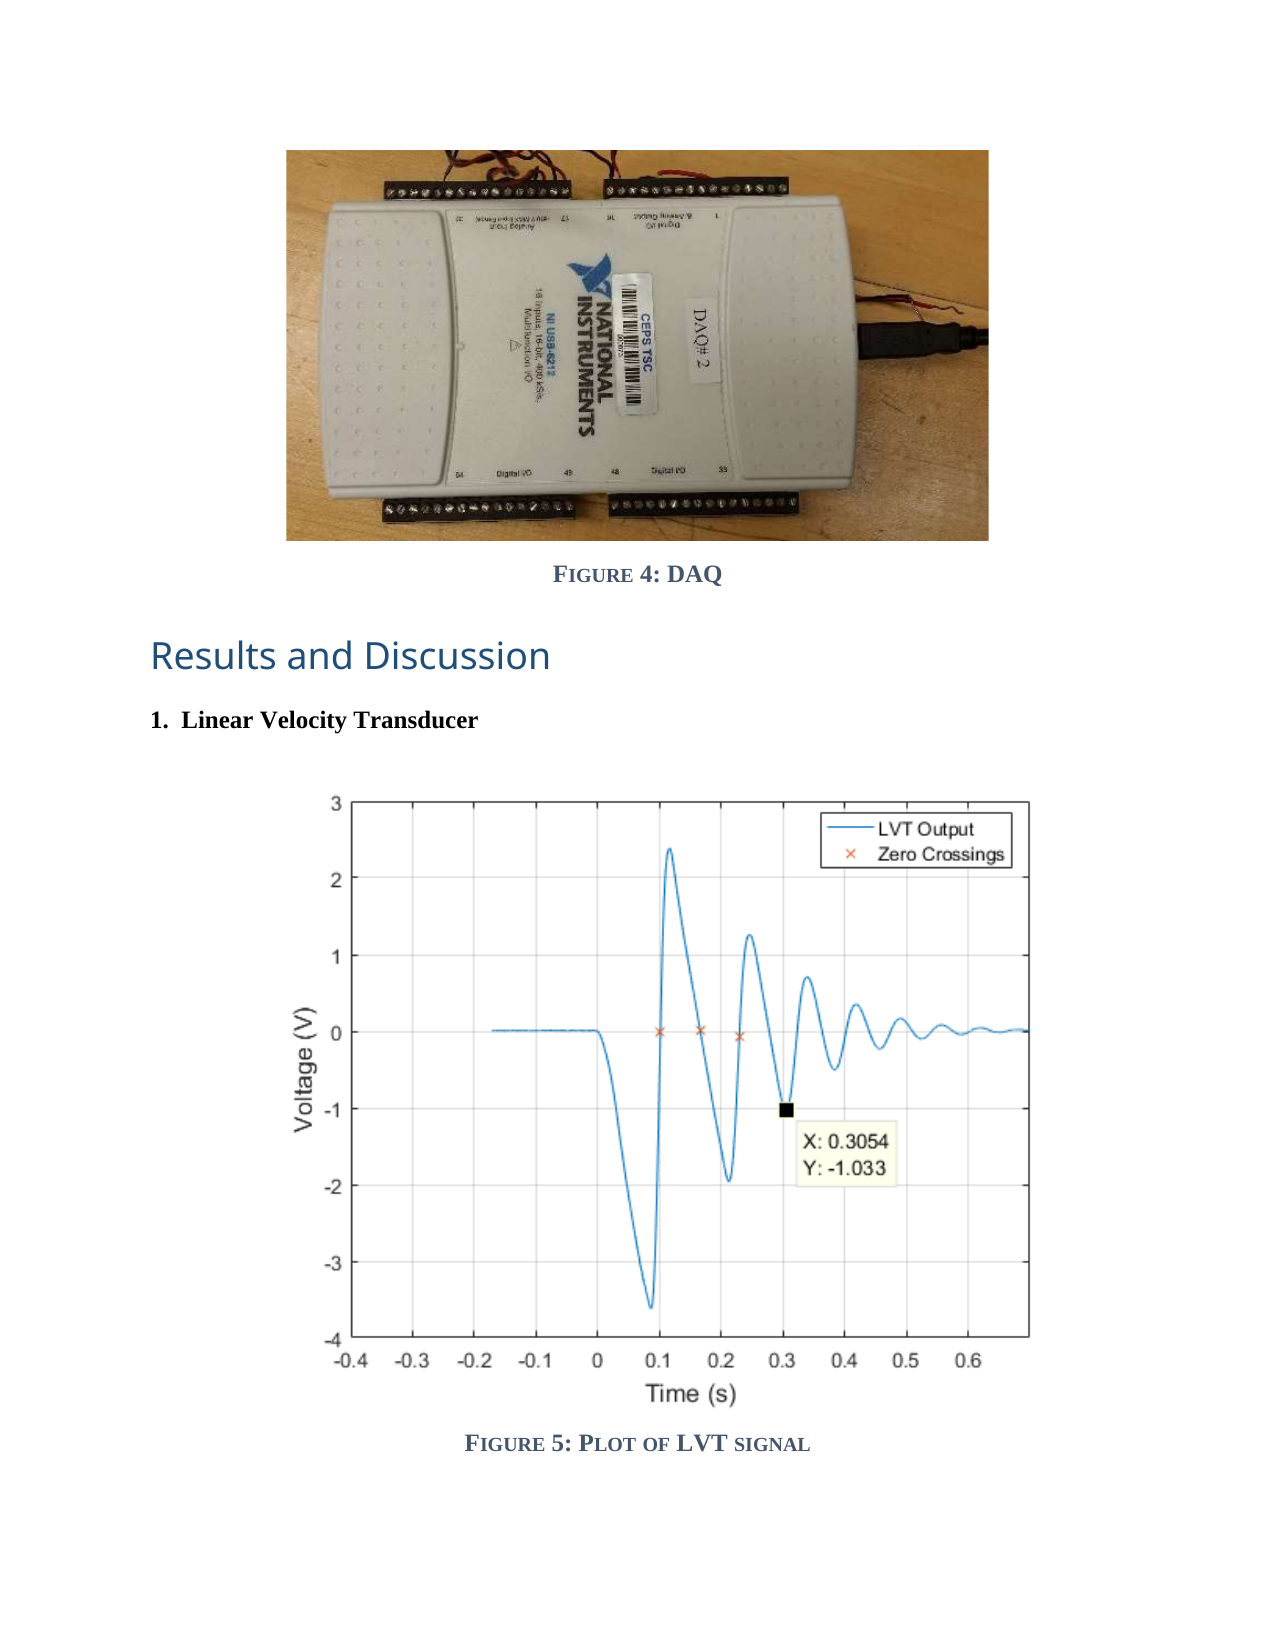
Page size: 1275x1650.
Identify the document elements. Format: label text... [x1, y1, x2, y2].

text 1. Linear Velocity Transducer [150, 706, 1125, 734]
subtitle Results and Discussion [150, 629, 1125, 681]
picture [237, 753, 1113, 1410]
picture [286, 150, 989, 541]
